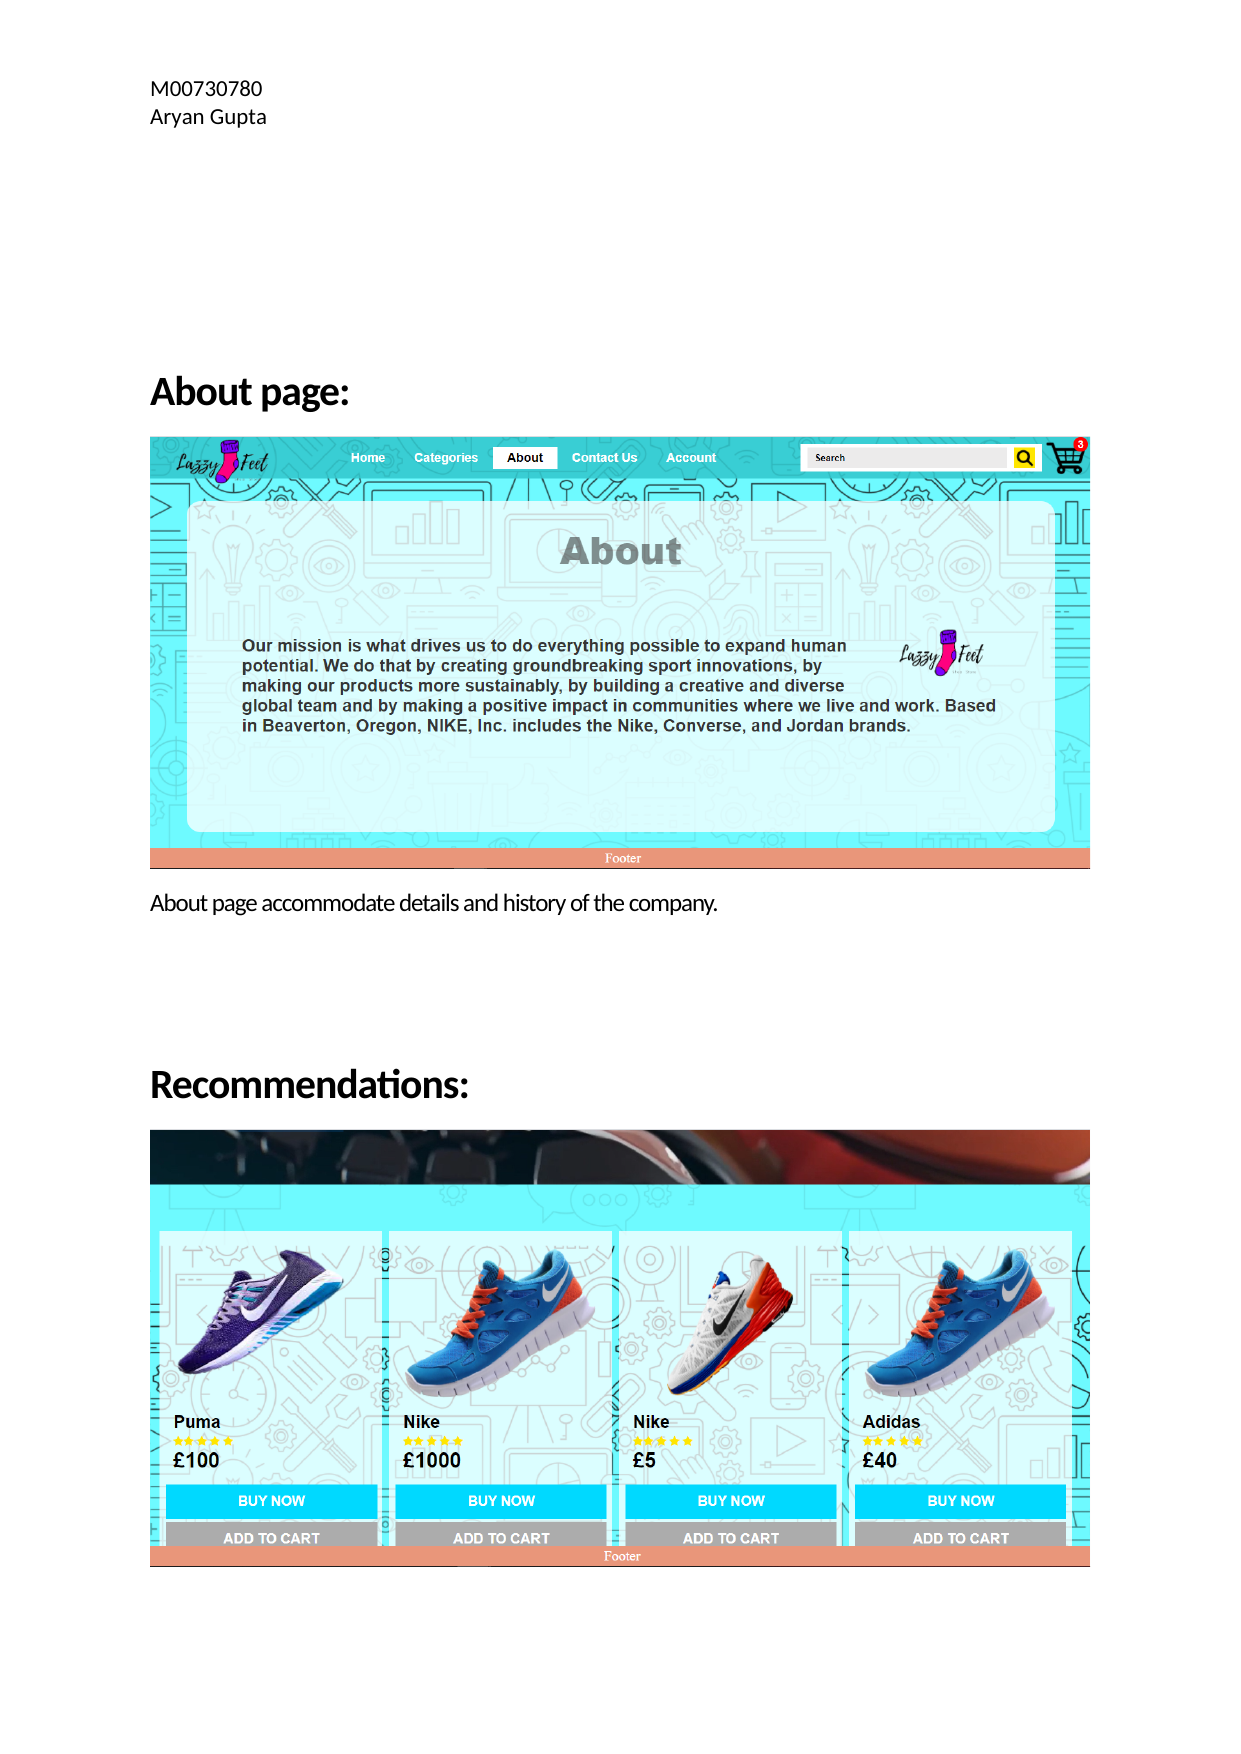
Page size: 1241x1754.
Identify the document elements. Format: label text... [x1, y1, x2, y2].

text Recommendations: [150, 1058, 1090, 1109]
picture [150, 436, 1091, 869]
text About page accommodate details and history of the company. [150, 887, 1090, 918]
text About page: [150, 365, 1090, 416]
picture [150, 1129, 1091, 1567]
